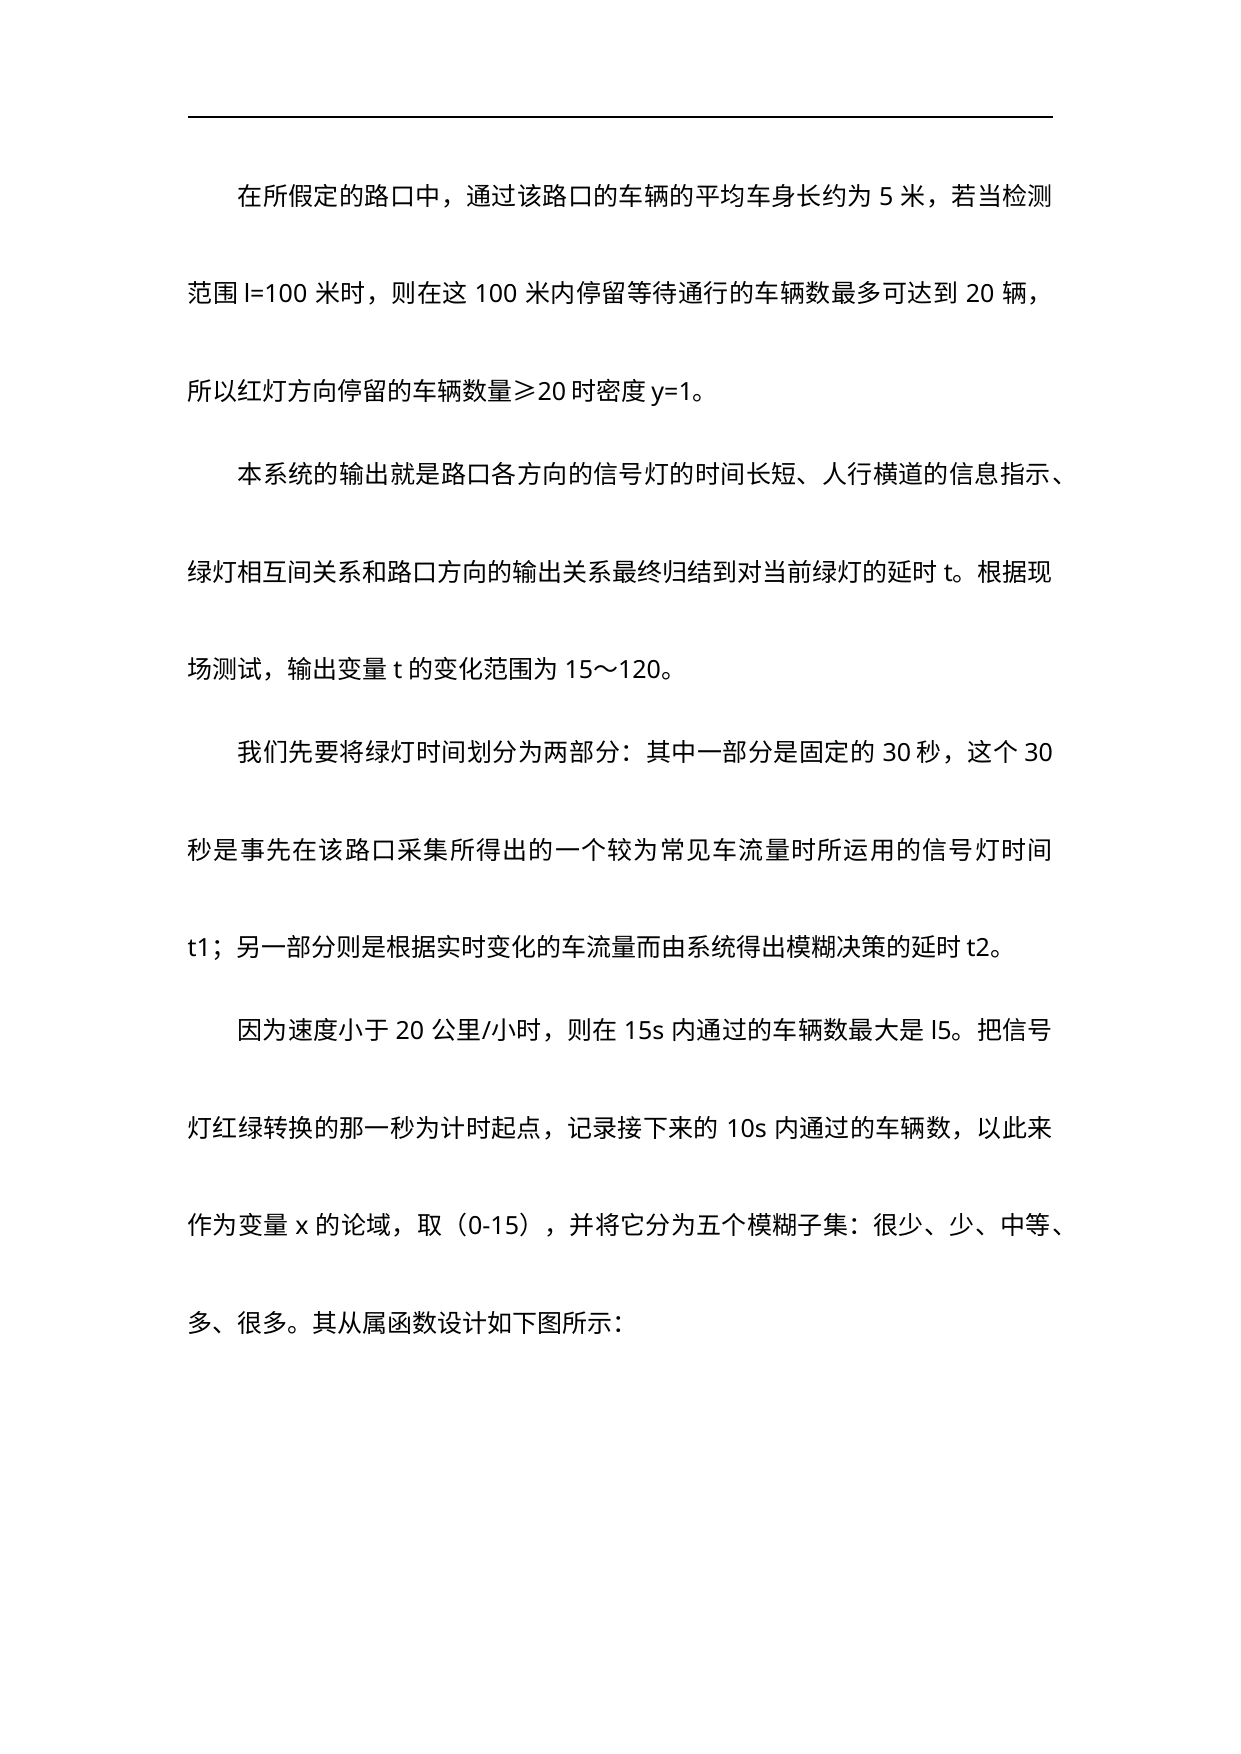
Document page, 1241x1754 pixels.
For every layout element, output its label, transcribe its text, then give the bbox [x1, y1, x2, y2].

text 因为速度小于 20 公里/小时，则在 15s 内通过的车辆数最大是 l5。把信号灯红绿转换的那一秒为计时起点，记录接下来的 10s 内通过的车辆数，以此来作为变量 x 的论域，取（0-15），并将它分为五个模糊子集：很少、少、中等、多、很多。其从属函数设计如下图所示： [187, 996, 1053, 1354]
text 我们先要将绿灯时间划分为两部分：其中一部分是固定的30秒，这个30秒是事先在该路口采集所得出的一个较为常见车流量时所运用的信号灯时间 t1；另一部分则是根据实时变化的车流量而由系统得出模糊决策的延时 t2。 [187, 718, 1053, 978]
text 在所假定的路口中，通过该路口的车辆的平均车身长约为 5 米，若当检测范围l=100 米时，则在这 100 米内停留等待通行的车辆数最多可达到 20 辆，所以红灯方向停留的车辆数量≥20时密度y=1。 [187, 162, 1053, 422]
text 本系统的输出就是路口各方向的信号灯的时间长短、人行横道的信息指示、绿灯相互间关系和路口方向的输出关系最终归结到对当前绿灯的延时 t。根据现场测试，输出变量 t 的变化范围为 15～120。 [187, 440, 1053, 700]
